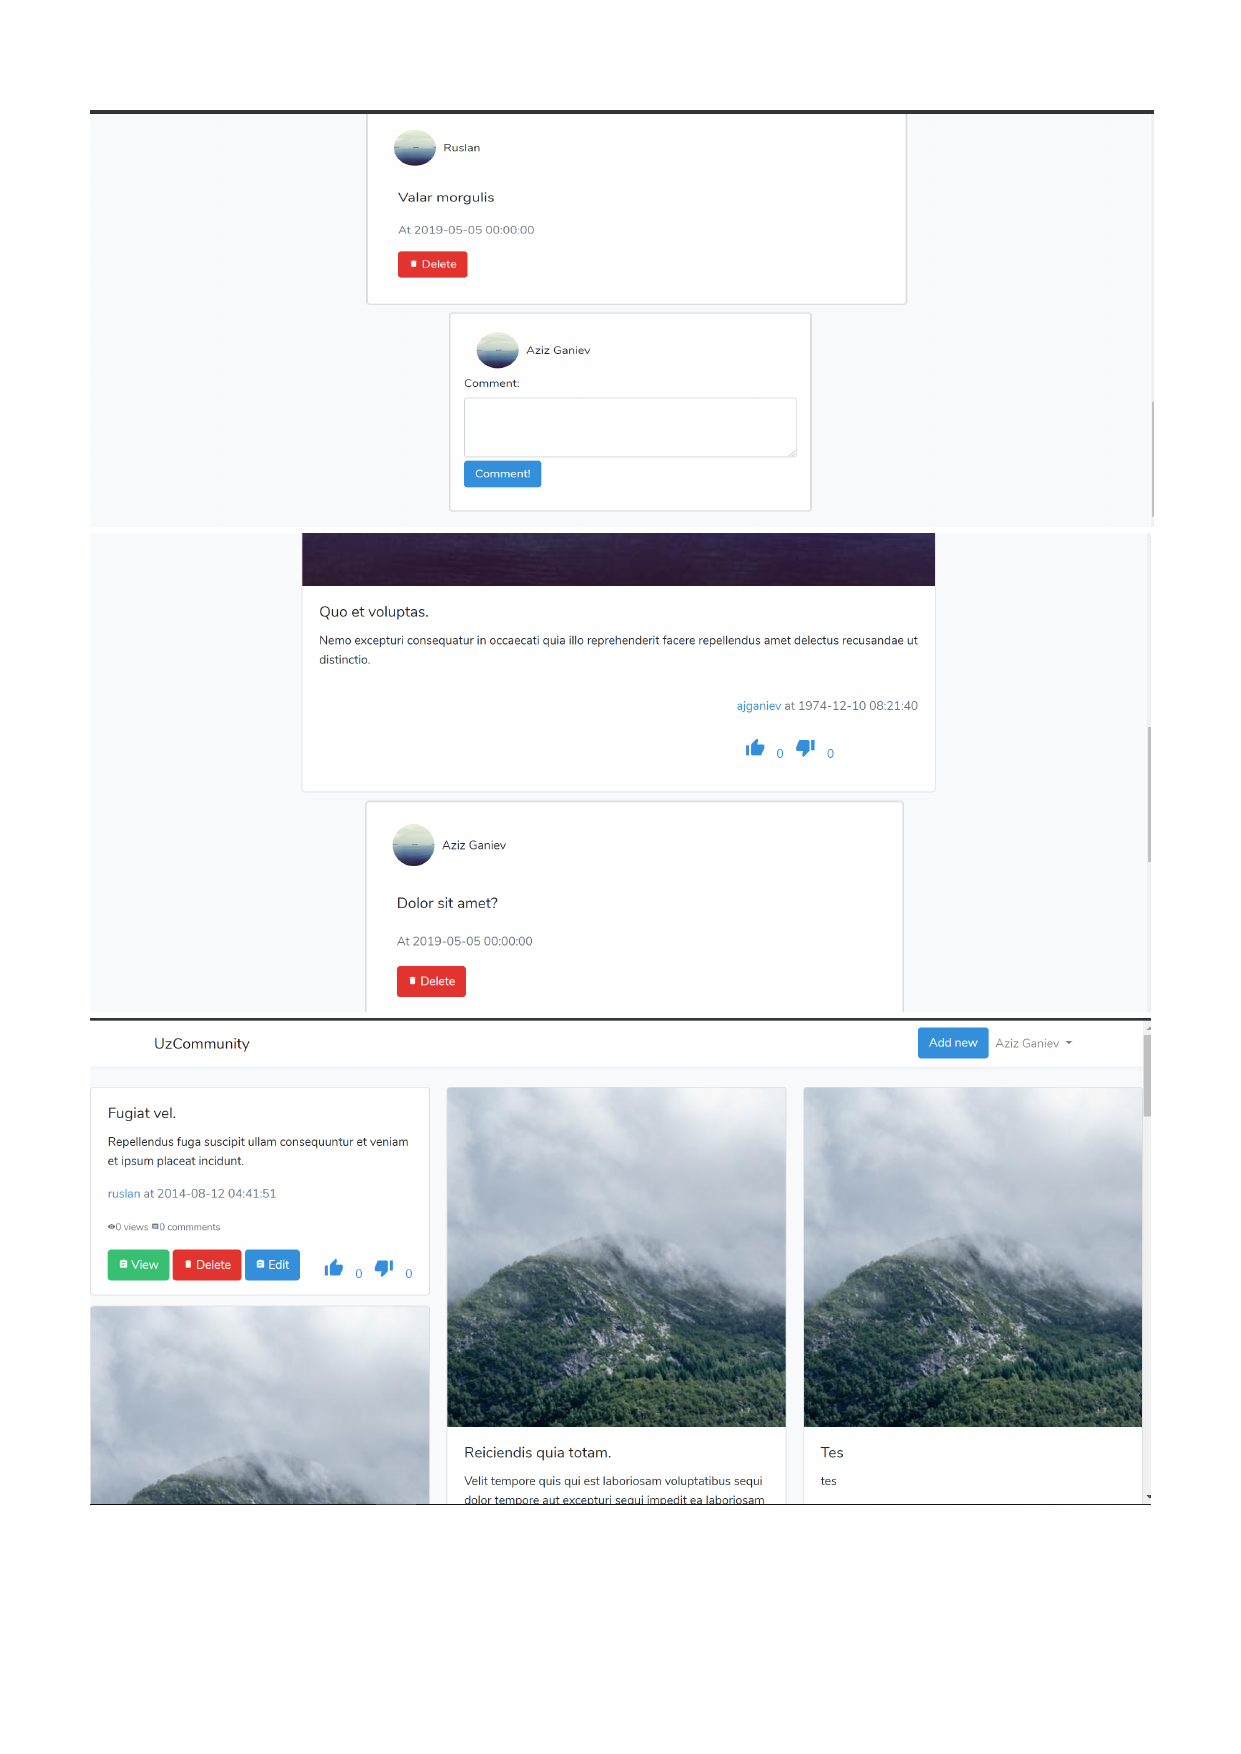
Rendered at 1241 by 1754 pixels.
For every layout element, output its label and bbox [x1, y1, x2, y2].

picture [90, 110, 1154, 527]
picture [90, 1018, 1151, 1505]
picture [90, 533, 1151, 1012]
